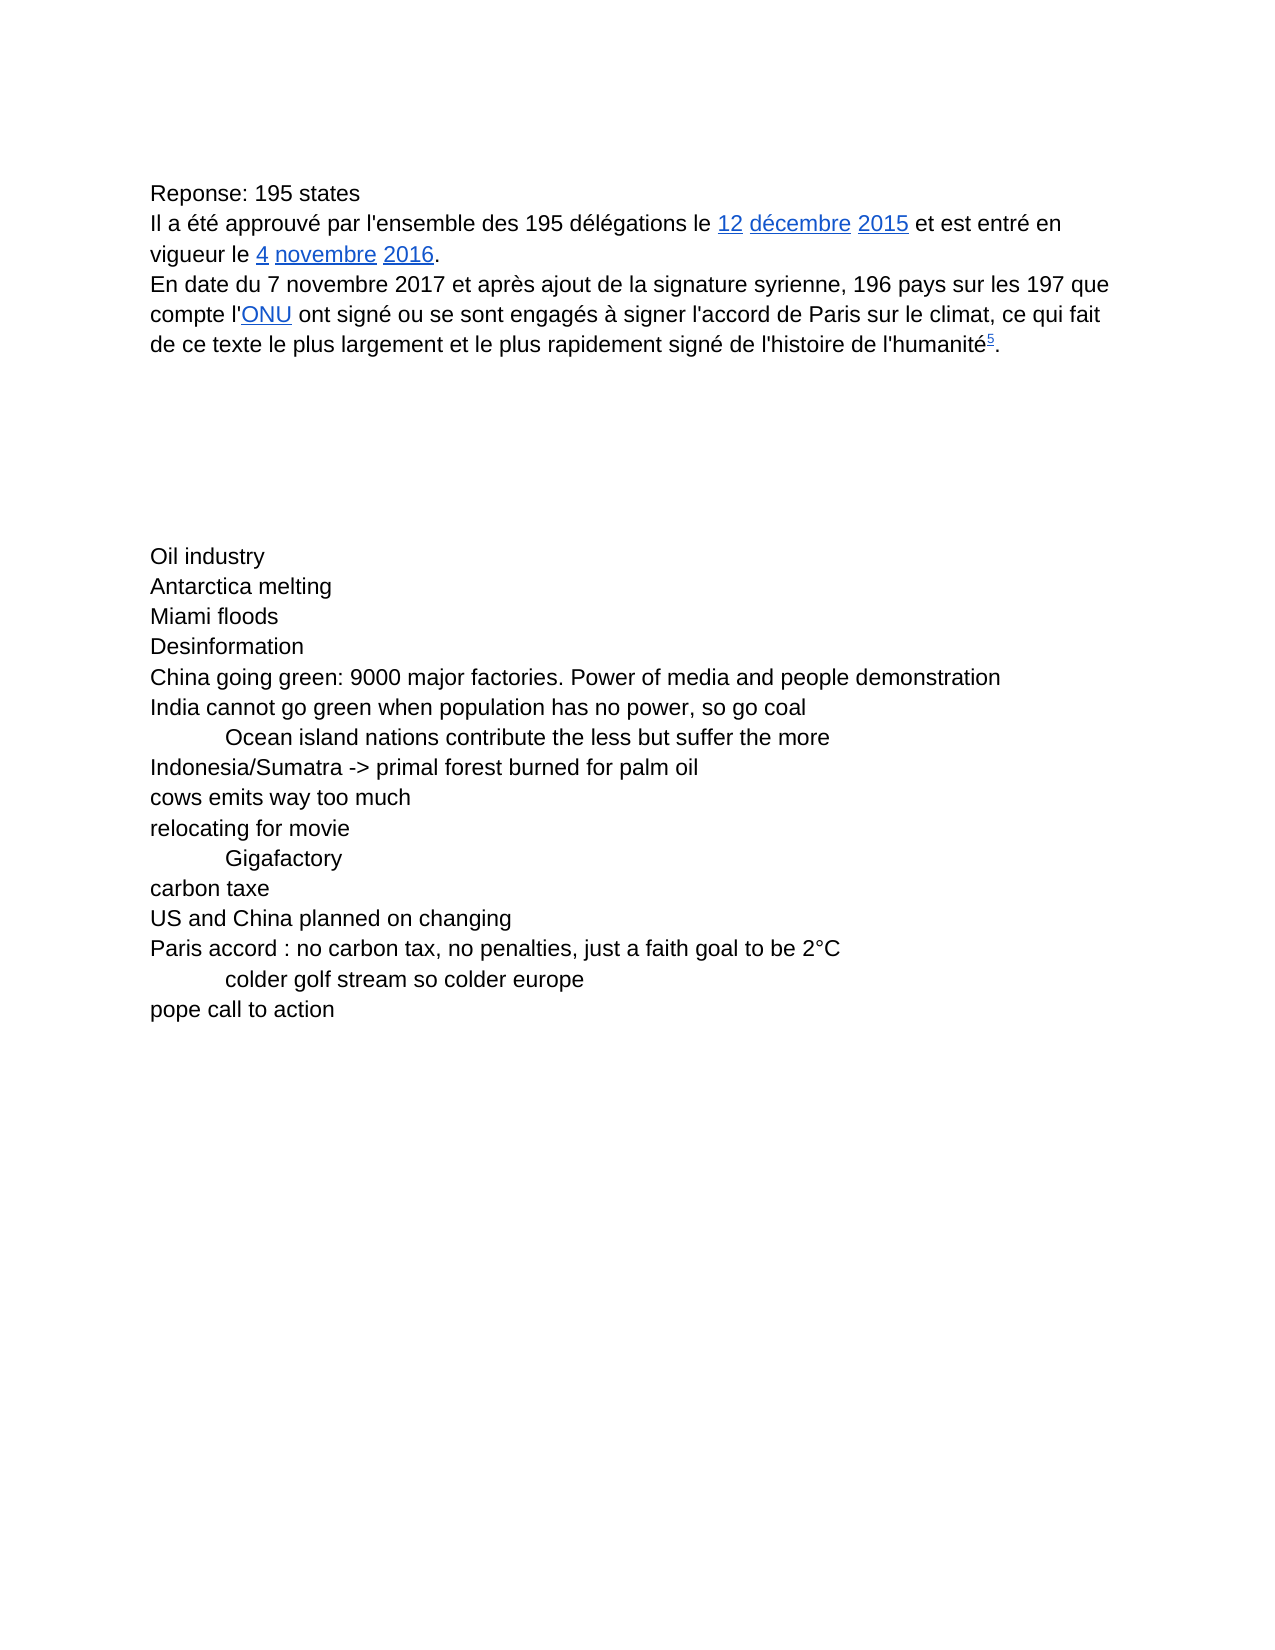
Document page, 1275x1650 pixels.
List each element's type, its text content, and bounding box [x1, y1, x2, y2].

text China going green: 9000 major factories. Power of media and people demonstration [150, 663, 1125, 690]
text colder golf stream so colder europe [150, 966, 1125, 992]
text En date du 7 novembre 2017 et après ajout de la signature syrienne, 196 pays sur les 197 que compte l'ONU ont signé ou se sont engagés à signer l'accord de Paris sur le climat, ce qui fait de ce texte le plus largement et le plus rapidement signé de l'histoire de l'humanité5. [150, 271, 1125, 358]
text Indonesia/Sumatra -> primal forest burned for palm oil [150, 754, 1125, 781]
text Desinformation [150, 633, 1125, 660]
text pope call to action [150, 996, 1125, 1022]
text Antarctica melting [150, 573, 1125, 599]
text Oil industry [150, 543, 1125, 569]
text Miami floods [150, 603, 1125, 629]
text Reponse: 195 states [150, 180, 1125, 207]
text cows emits way too much [150, 784, 1125, 811]
text US and China planned on changing [150, 905, 1125, 932]
text relocating for movie [150, 814, 1125, 841]
text Ocean island nations contribute the less but suffer the more [150, 724, 1125, 750]
text India cannot go green when population has no power, so go coal [150, 694, 1125, 720]
text Paris accord : no carbon tax, no penalties, just a faith goal to be 2°C [150, 935, 1125, 962]
text carbon taxe [150, 875, 1125, 901]
text Il a été approuvé par l'ensemble des 195 délégations le 12 décembre 2015 et est entré en vigueur le 4 novembre 2016. [150, 210, 1125, 267]
text Gigafactory [150, 845, 1125, 871]
